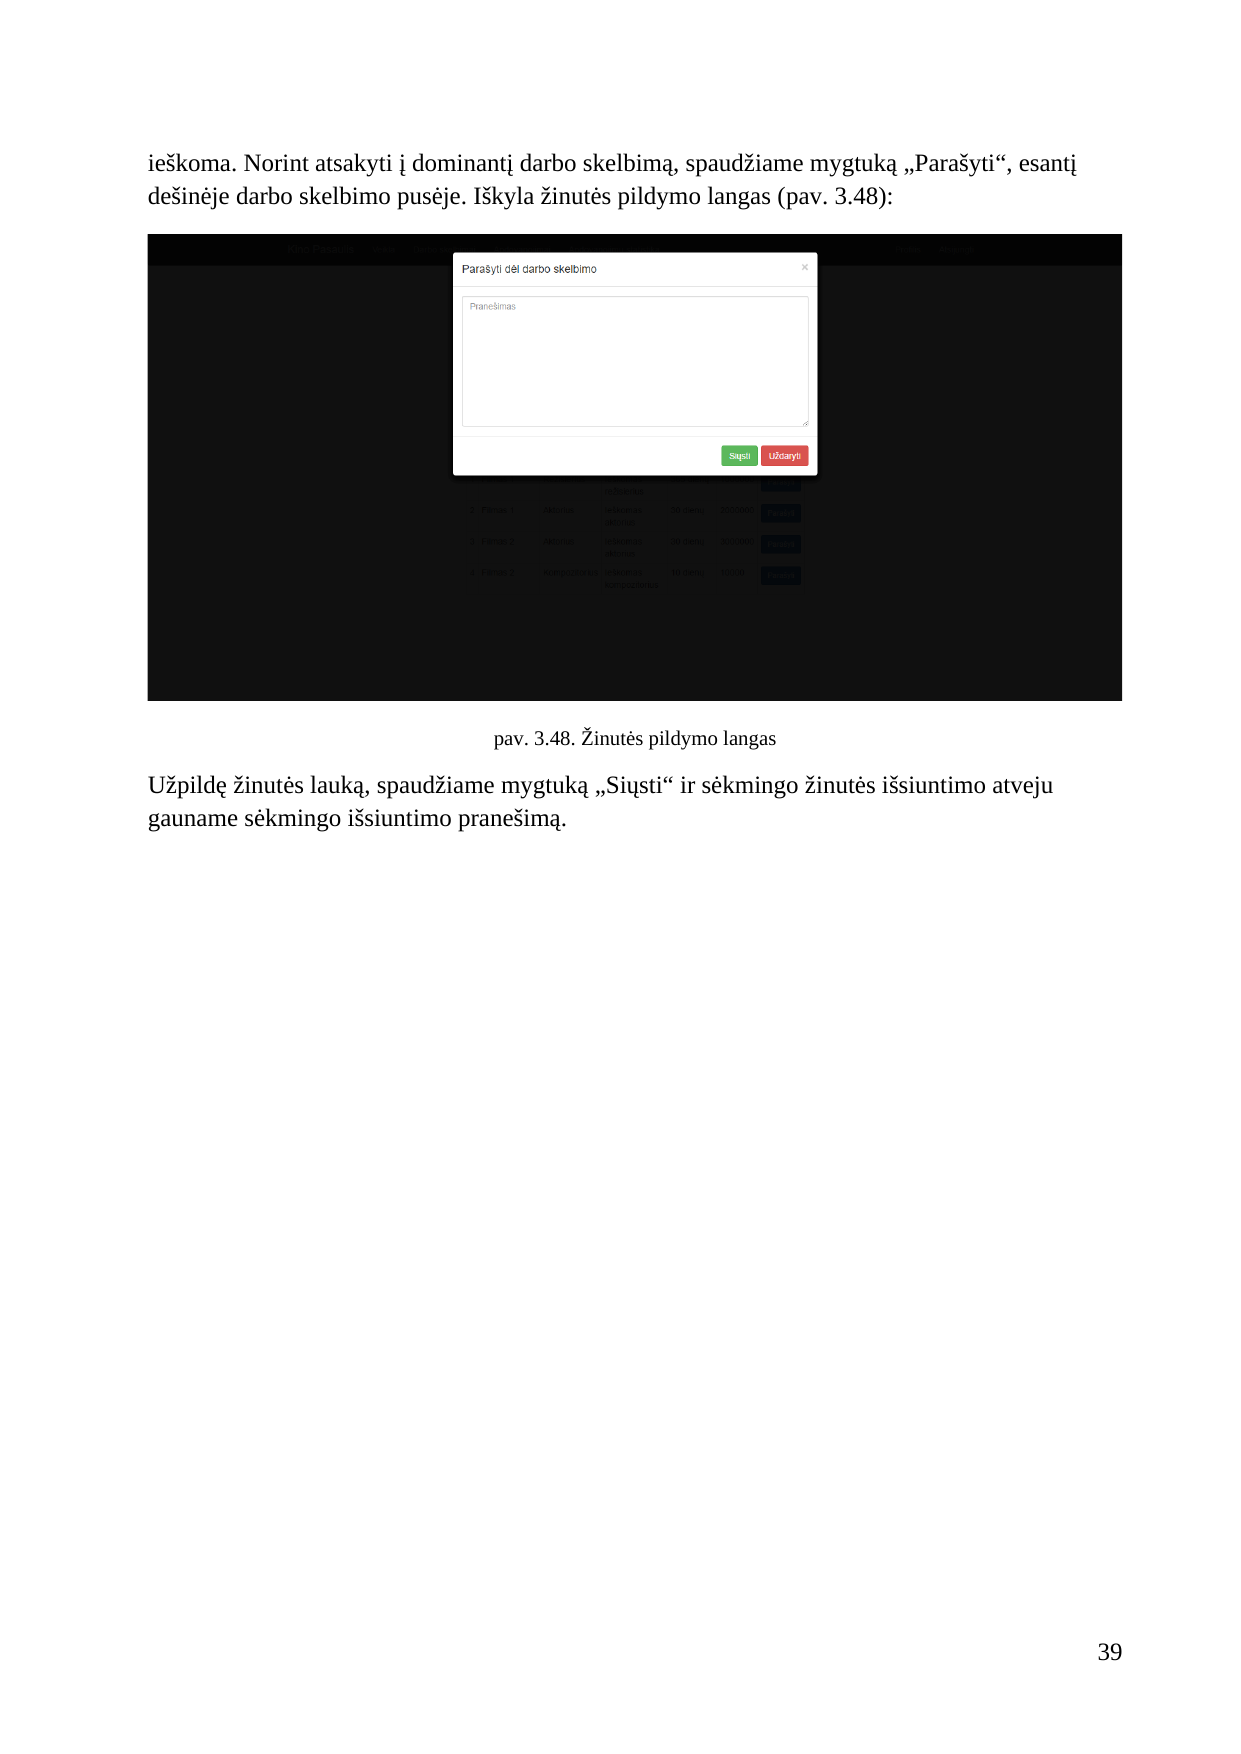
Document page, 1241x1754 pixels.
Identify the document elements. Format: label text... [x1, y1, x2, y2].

text Užpildę žinutės lauką, spaudžiame mygtuką „Siųsti“ ir sėkmingo žinutės išsiuntimo atveju gauname sėkmingo išsiuntimo pranešimą. [148, 770, 1122, 832]
picture [147, 234, 1123, 701]
text pav. 3.7. Žinutės pildymo langas [148, 726, 1122, 749]
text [148, 148, 1122, 209]
